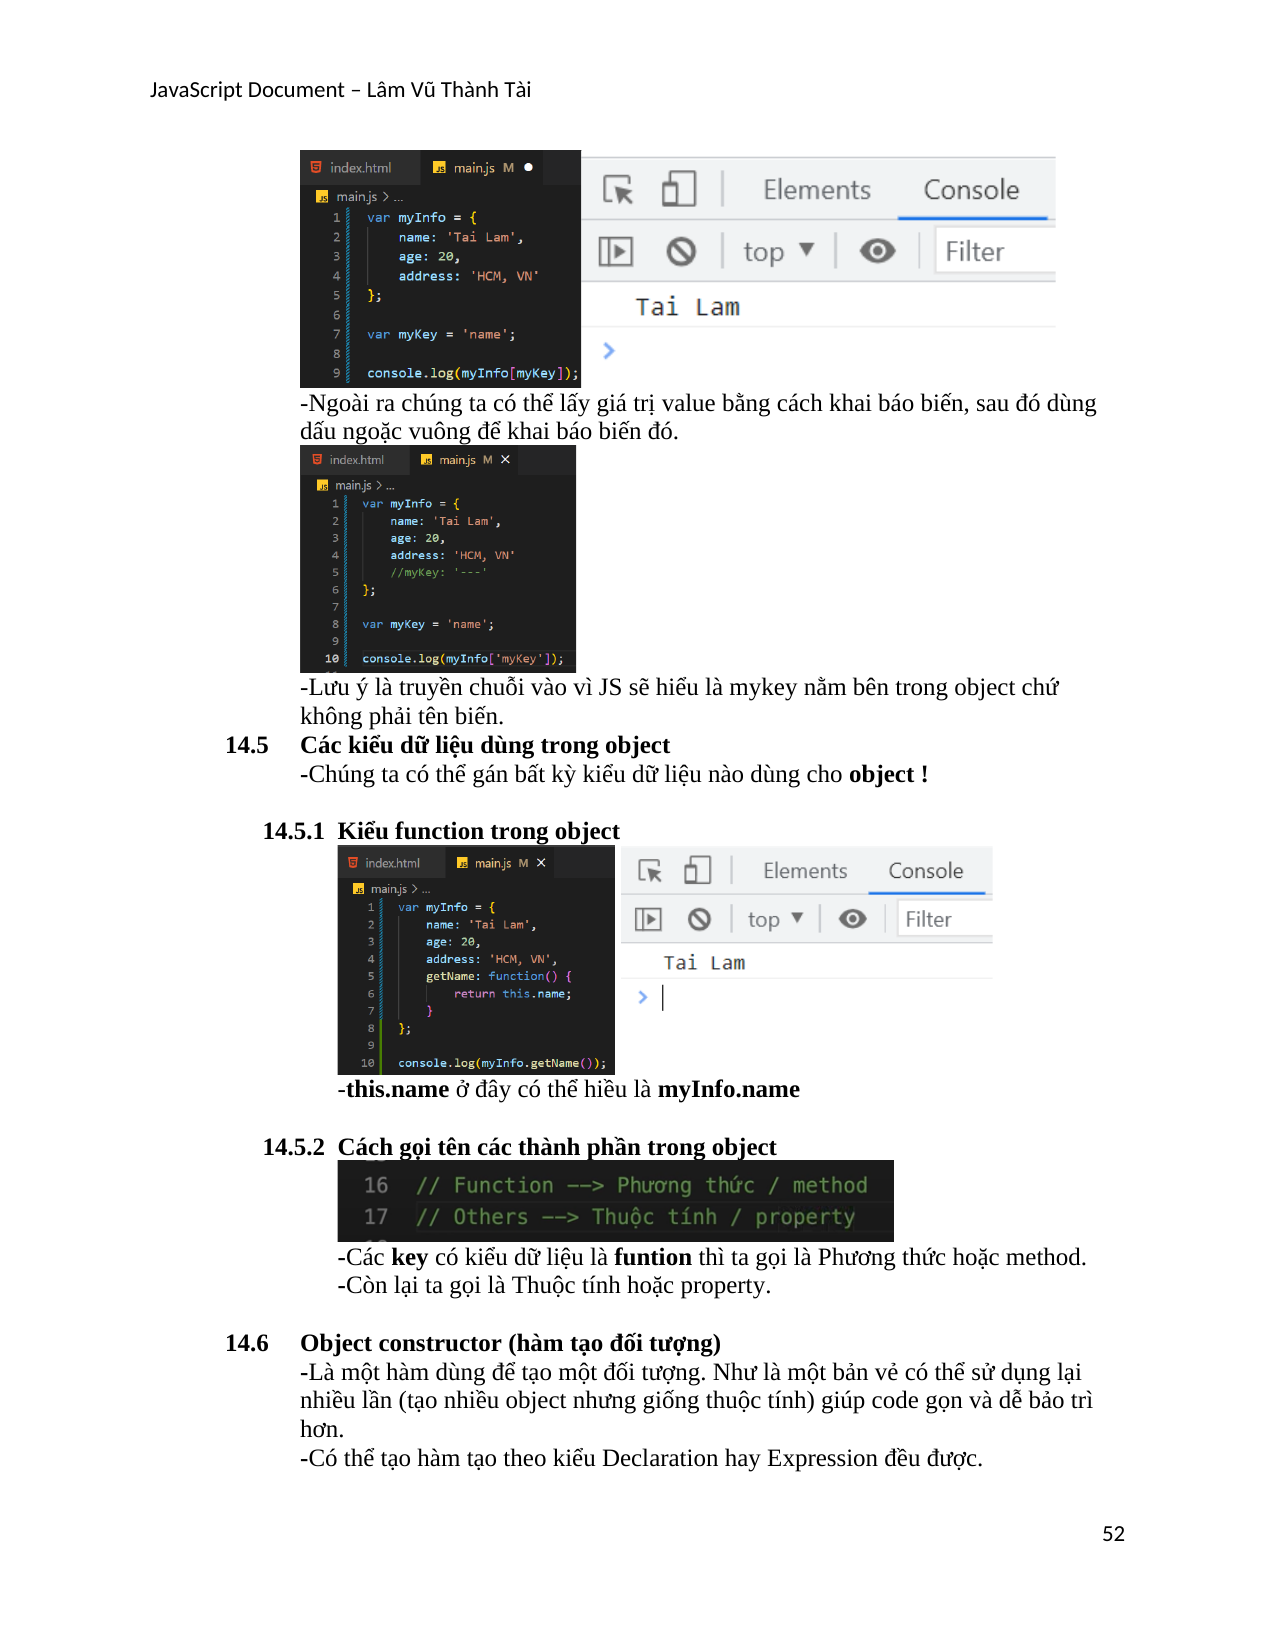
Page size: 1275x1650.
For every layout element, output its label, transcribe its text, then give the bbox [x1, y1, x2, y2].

picture [300, 445, 577, 673]
picture [337, 1160, 894, 1242]
list -Có thể tạo hàm tạo theo kiểu Declaration hay Expression đều được. [300, 1443, 1125, 1472]
list Cách gọi tên các thành phần trong object [262, 1132, 1125, 1160]
list -Chúng ta có thể gán bất kỳ kiểu dữ liệu nào dùng cho object ! [300, 759, 1125, 787]
list -Còn lại ta gọi là Thuộc tính hoặc property. [337, 1270, 1125, 1299]
picture [337, 845, 615, 1075]
list -Là một hàm dùng để tạo một đối tượng. Như là một bản vẻ có thể sử dụng lại nhiều lần (tạo nhiều object nhưng giống thuộc tính) giúp code gọn và dễ bảo trì hơn. [300, 1357, 1125, 1443]
list Object constructor (hàm tạo đối tượng) [225, 1328, 1125, 1357]
picture [300, 150, 1056, 388]
list Kiểu function trong object [262, 816, 1125, 845]
picture [621, 846, 993, 1075]
list -Các key có kiểu dữ liệu là funtion thì ta gọi là Phương thức hoặc method. [337, 1242, 1125, 1270]
list -Ngoài ra chúng ta có thể lấy giá trị value bằng cách khai báo biến, sau đó dùng dấu ngoặc vuông để khai báo biến đó. [300, 388, 1125, 445]
list -this.name ở đây có thể hiều là myInfo.name [337, 1074, 1125, 1103]
list -Lưu ý là truyền chuỗi vào vì JS sẽ hiểu là mykey nằm bên trong object chứ không phải tên biến. [300, 672, 1125, 730]
list Các kiểu dữ liệu dùng trong object [225, 730, 1125, 759]
